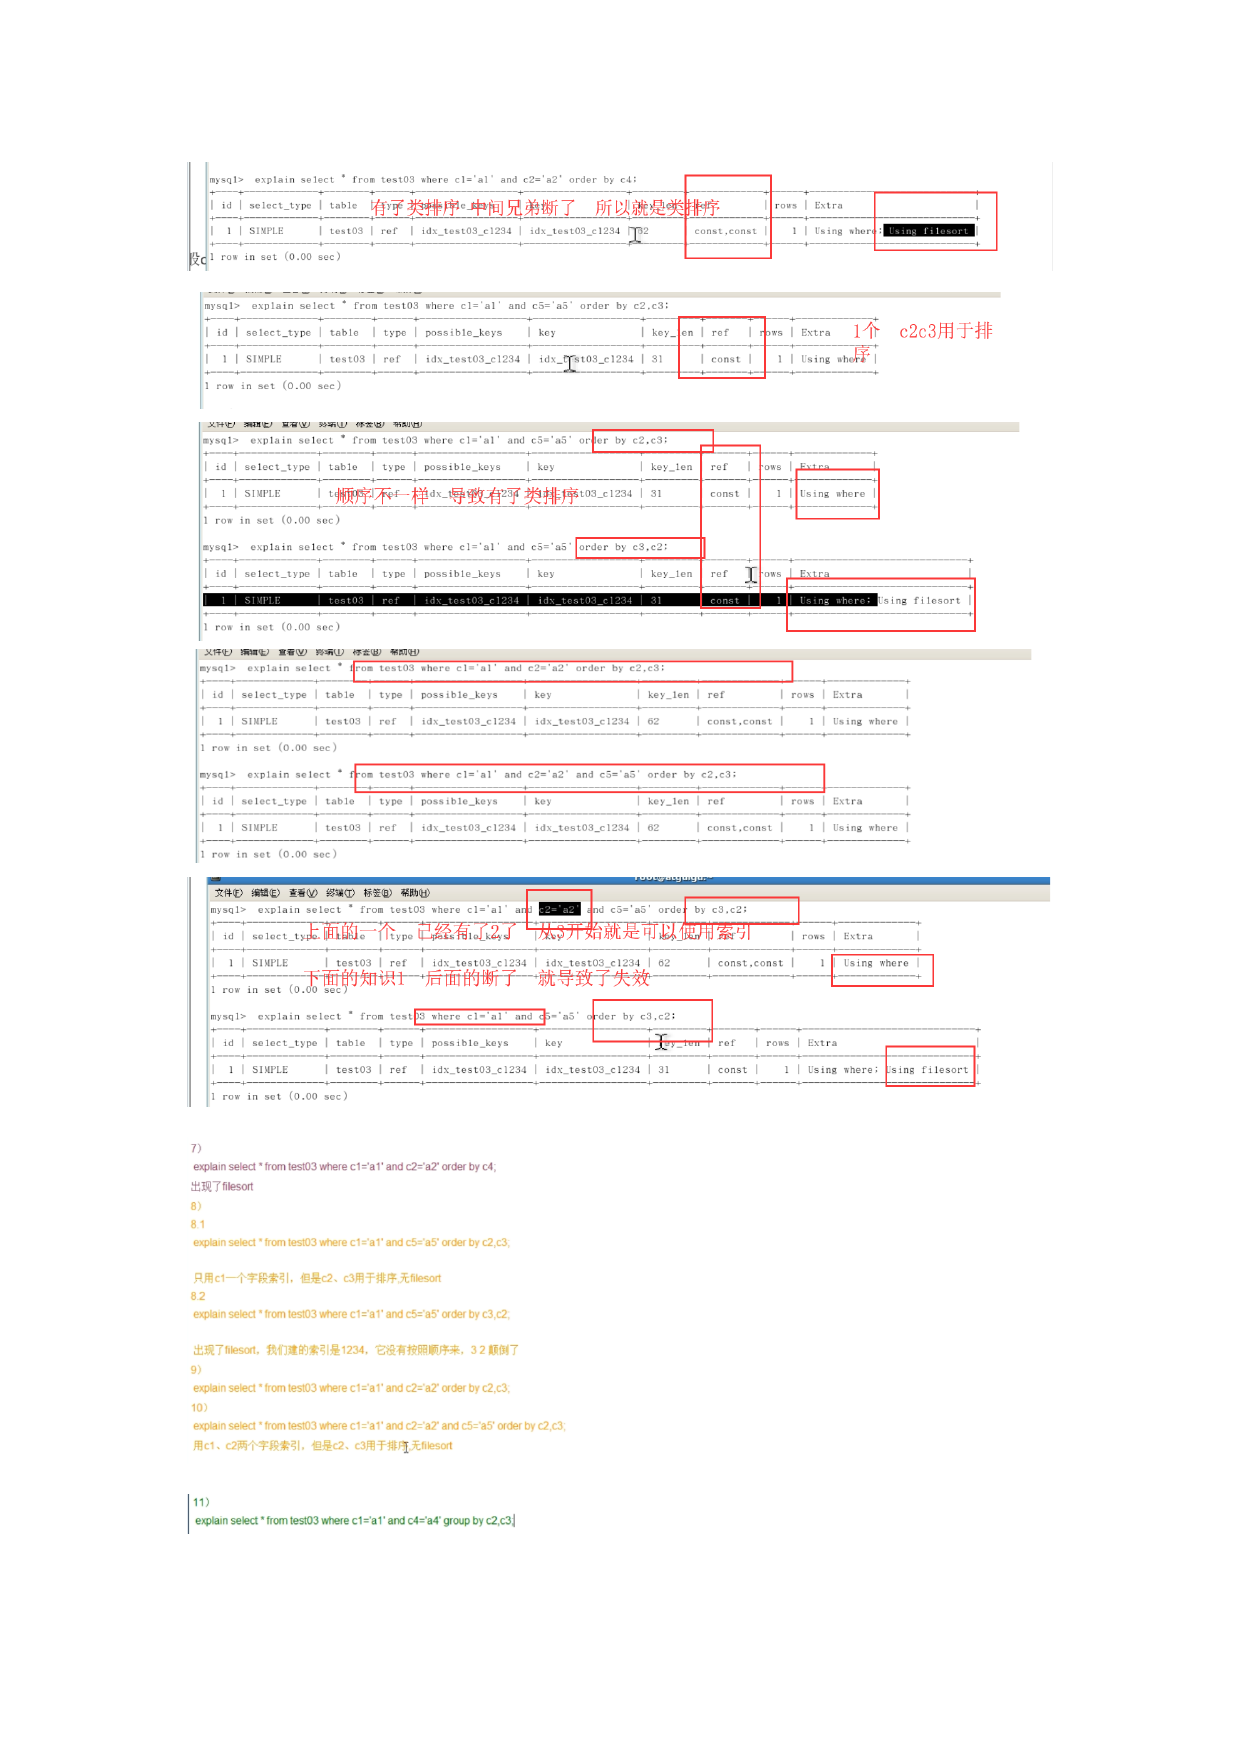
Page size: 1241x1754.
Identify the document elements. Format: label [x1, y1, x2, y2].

picture [187, 292, 1001, 409]
picture [187, 1137, 661, 1464]
picture [187, 649, 1032, 863]
picture [187, 877, 1050, 1107]
picture [187, 162, 1053, 271]
picture [187, 422, 1020, 641]
picture [187, 1494, 659, 1534]
